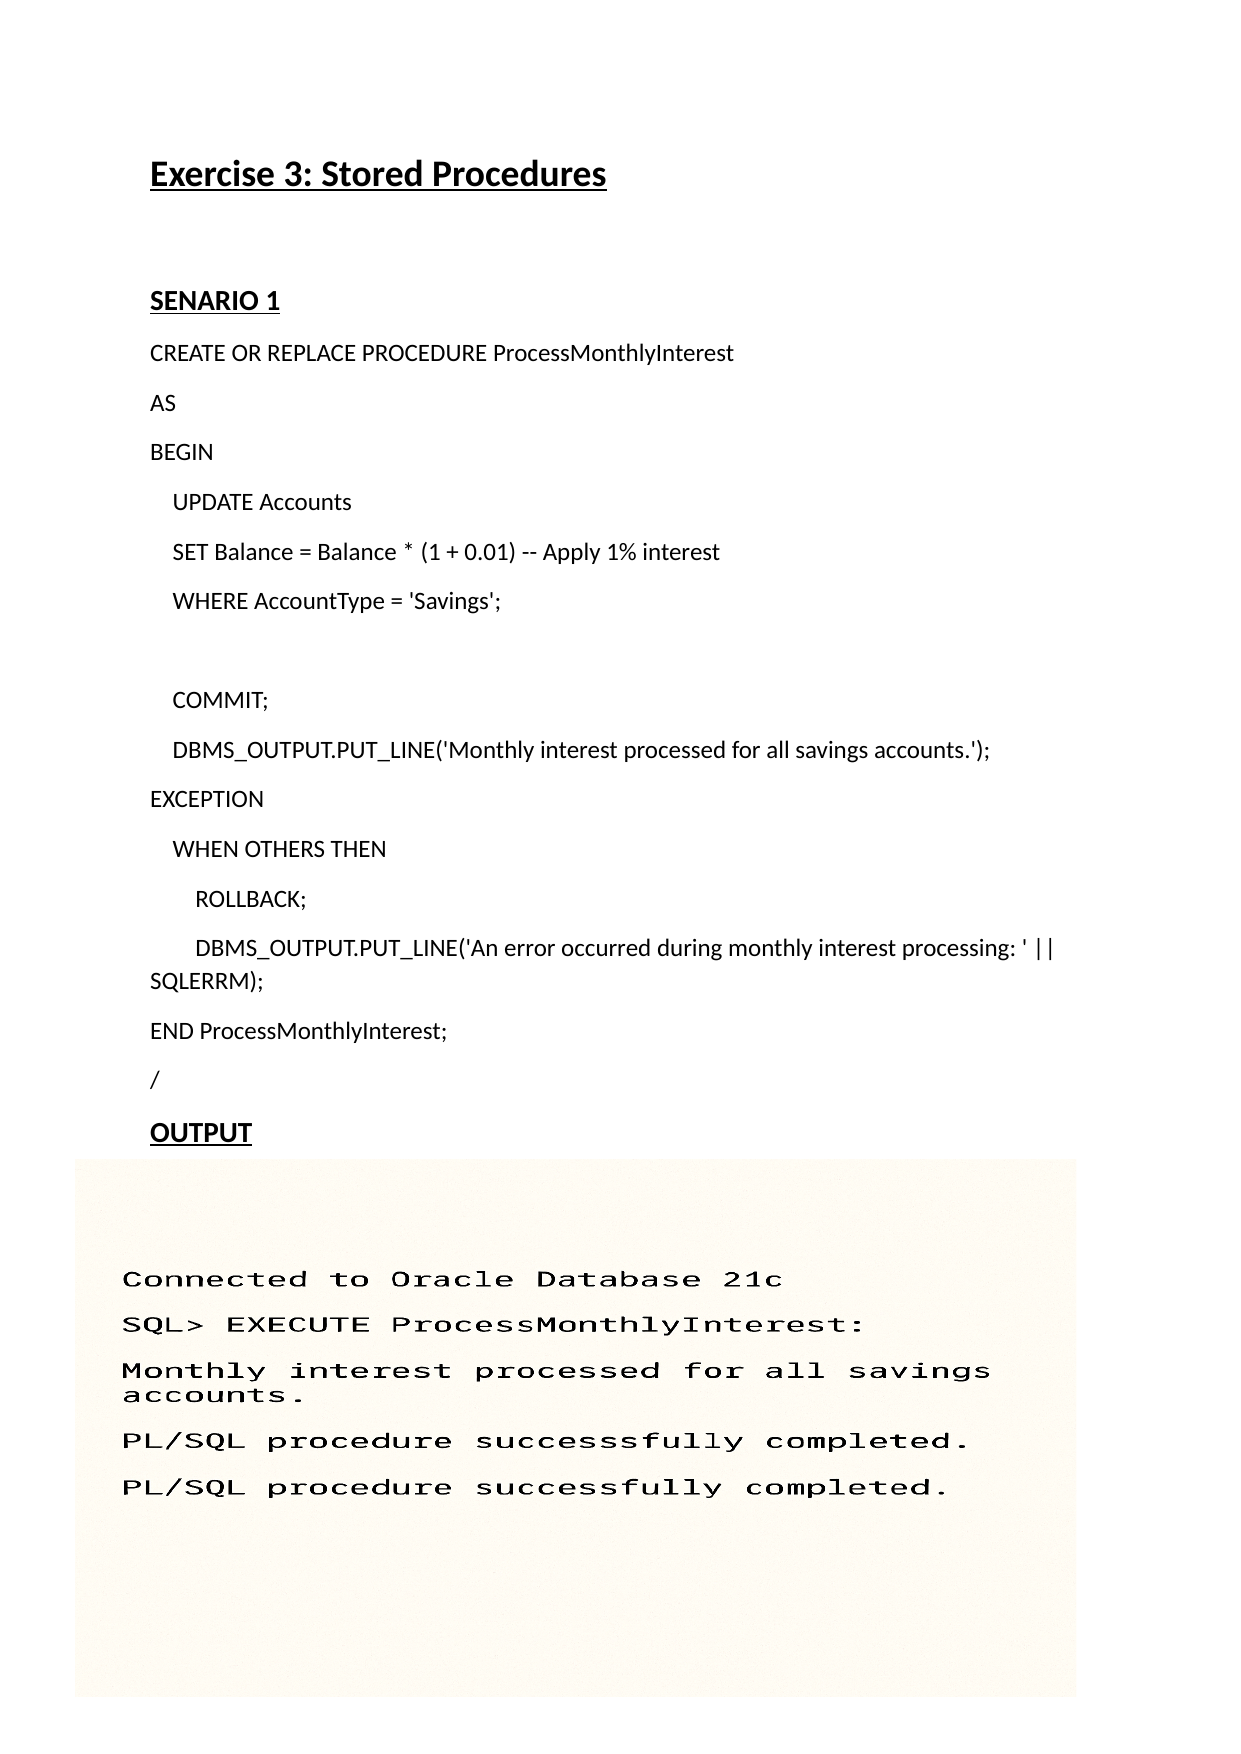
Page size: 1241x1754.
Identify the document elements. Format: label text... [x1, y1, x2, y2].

text END ProcessMonthlyInterest; [150, 1015, 1090, 1045]
text ROLLBACK; [150, 883, 1090, 913]
text SENARIO 1 [150, 282, 1090, 318]
text COMMIT; [150, 684, 1090, 715]
text DBMS_OUTPUT.PUT_LINE('An error occurred during monthly interest processing: ' || SQLERRM); [150, 932, 1090, 996]
text BEGIN [150, 437, 1090, 467]
text AS [150, 387, 1090, 417]
text / [150, 1064, 1090, 1095]
text EXCEPTION [150, 784, 1090, 814]
text CREATE OR REPLACE PROCEDURE ProcessMonthlyInterest [150, 337, 1090, 368]
text DBMS_OUTPUT.PUT_LINE('Monthly interest processed for all savings accounts.'); [150, 734, 1090, 764]
text UPDATE Accounts [150, 486, 1090, 517]
text OUTPUT [150, 1114, 1090, 1150]
text SET Balance = Balance * (1 + 0.01) -- Apply 1% interest [150, 536, 1090, 566]
picture [75, 1159, 1077, 1697]
text Exercise 3: Stored Procedures [150, 150, 1090, 196]
text WHEN OTHERS THEN [150, 833, 1090, 864]
text WHERE AccountType = 'Savings'; [150, 585, 1090, 616]
